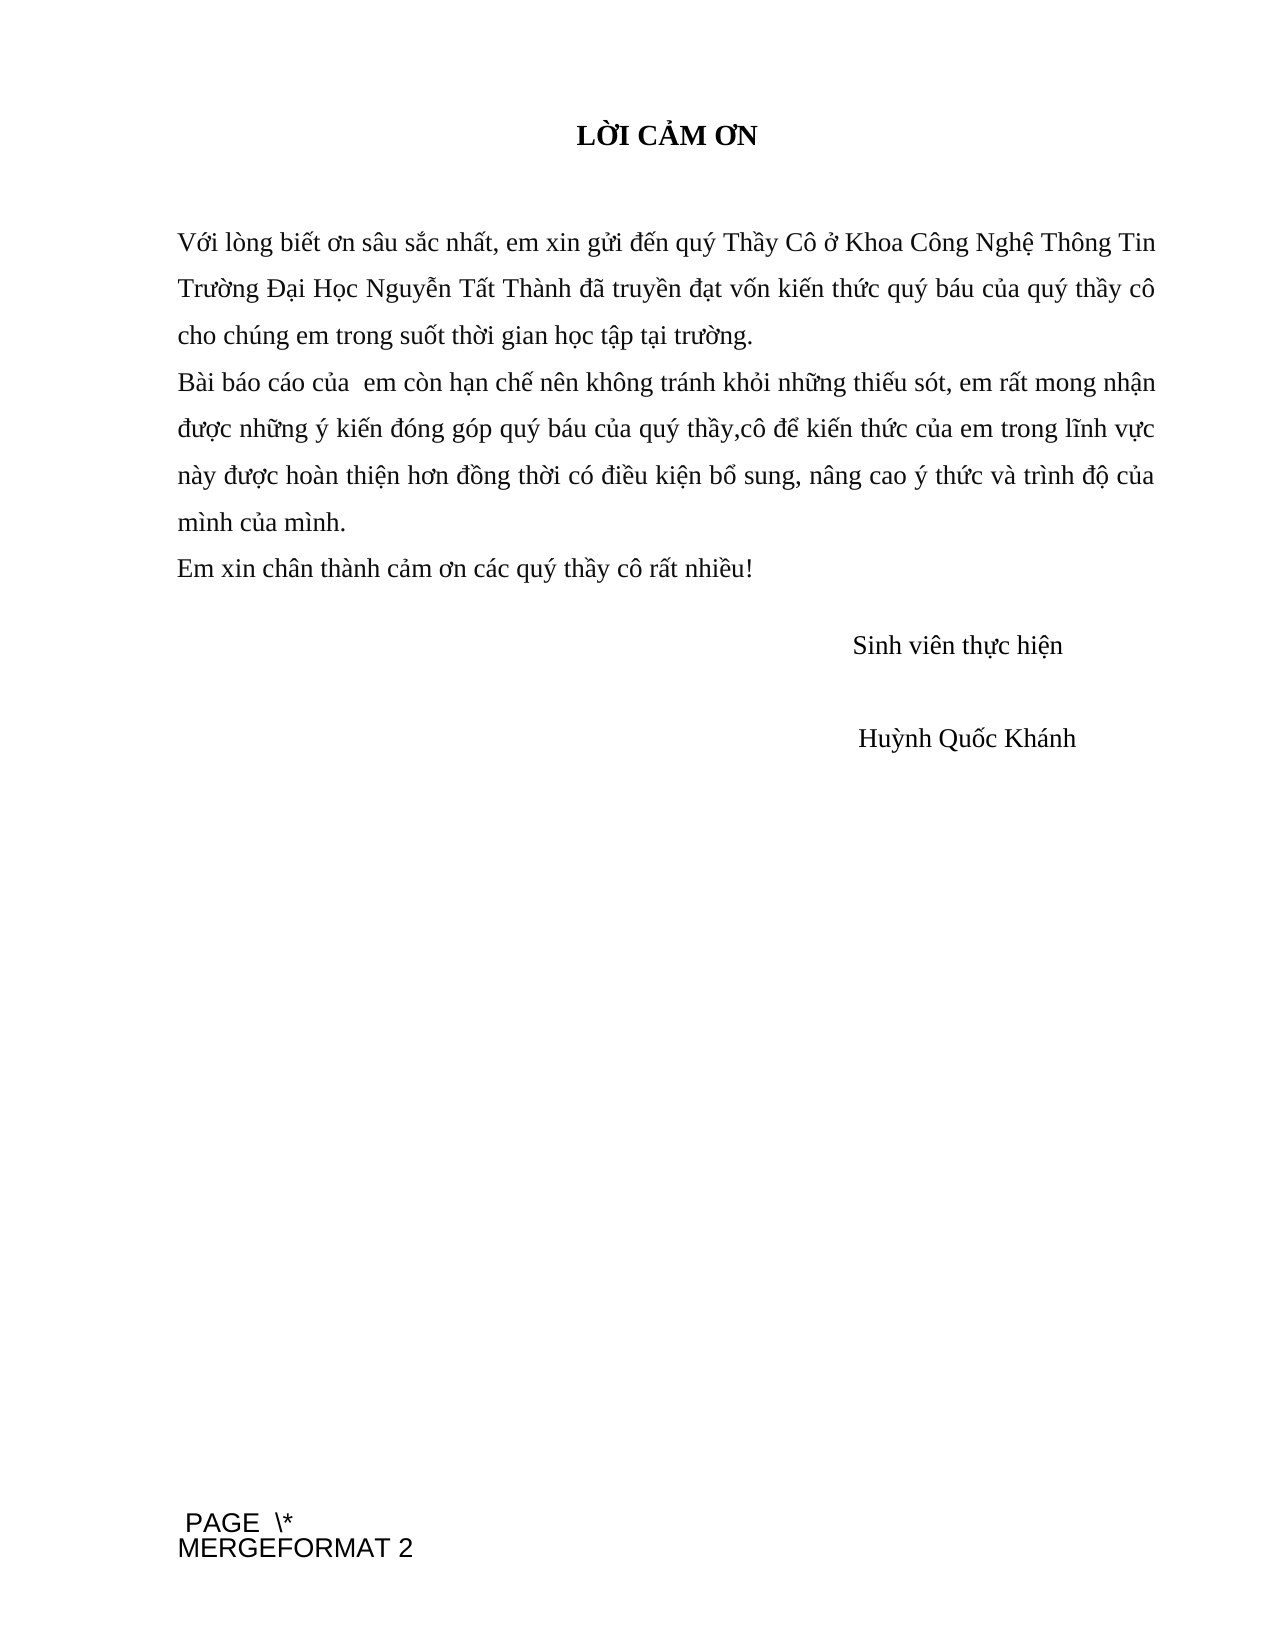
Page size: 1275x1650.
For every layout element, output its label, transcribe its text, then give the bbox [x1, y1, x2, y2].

text Với lòng biết ơn sâu sắc nhất, em xin gửi đến quý Thầy Cô ở Khoa Công Nghệ Thông Tin Trường Đại Học Nguyễn Tất Thành đã truyền đạt vốn kiến thức quý báu của quý thầy cô cho chúng em trong suốt thời gian học tập tại trường. [177, 226, 1157, 350]
text Bài báo cáo của em còn hạn chế nên không tránh khỏi những thiếu sót, em rất mong nhận được những ý kiến đóng góp quý báu của quý thầy,cô để kiến thức của em trong lĩnh vực này được hoàn thiện hơn đồng thời có điều kiện bổ sung, nâng cao ý thức và trình độ của mình của mình. [177, 366, 1157, 537]
text Em xin chân thành cảm ơn các quý thầy cô rất nhiều! [177, 553, 1157, 584]
text LỜI CẢM ƠN [177, 118, 1157, 152]
text Huỳnh Quốc Khánh [777, 723, 1157, 754]
text Sinh viên thực hiện [177, 629, 1157, 660]
